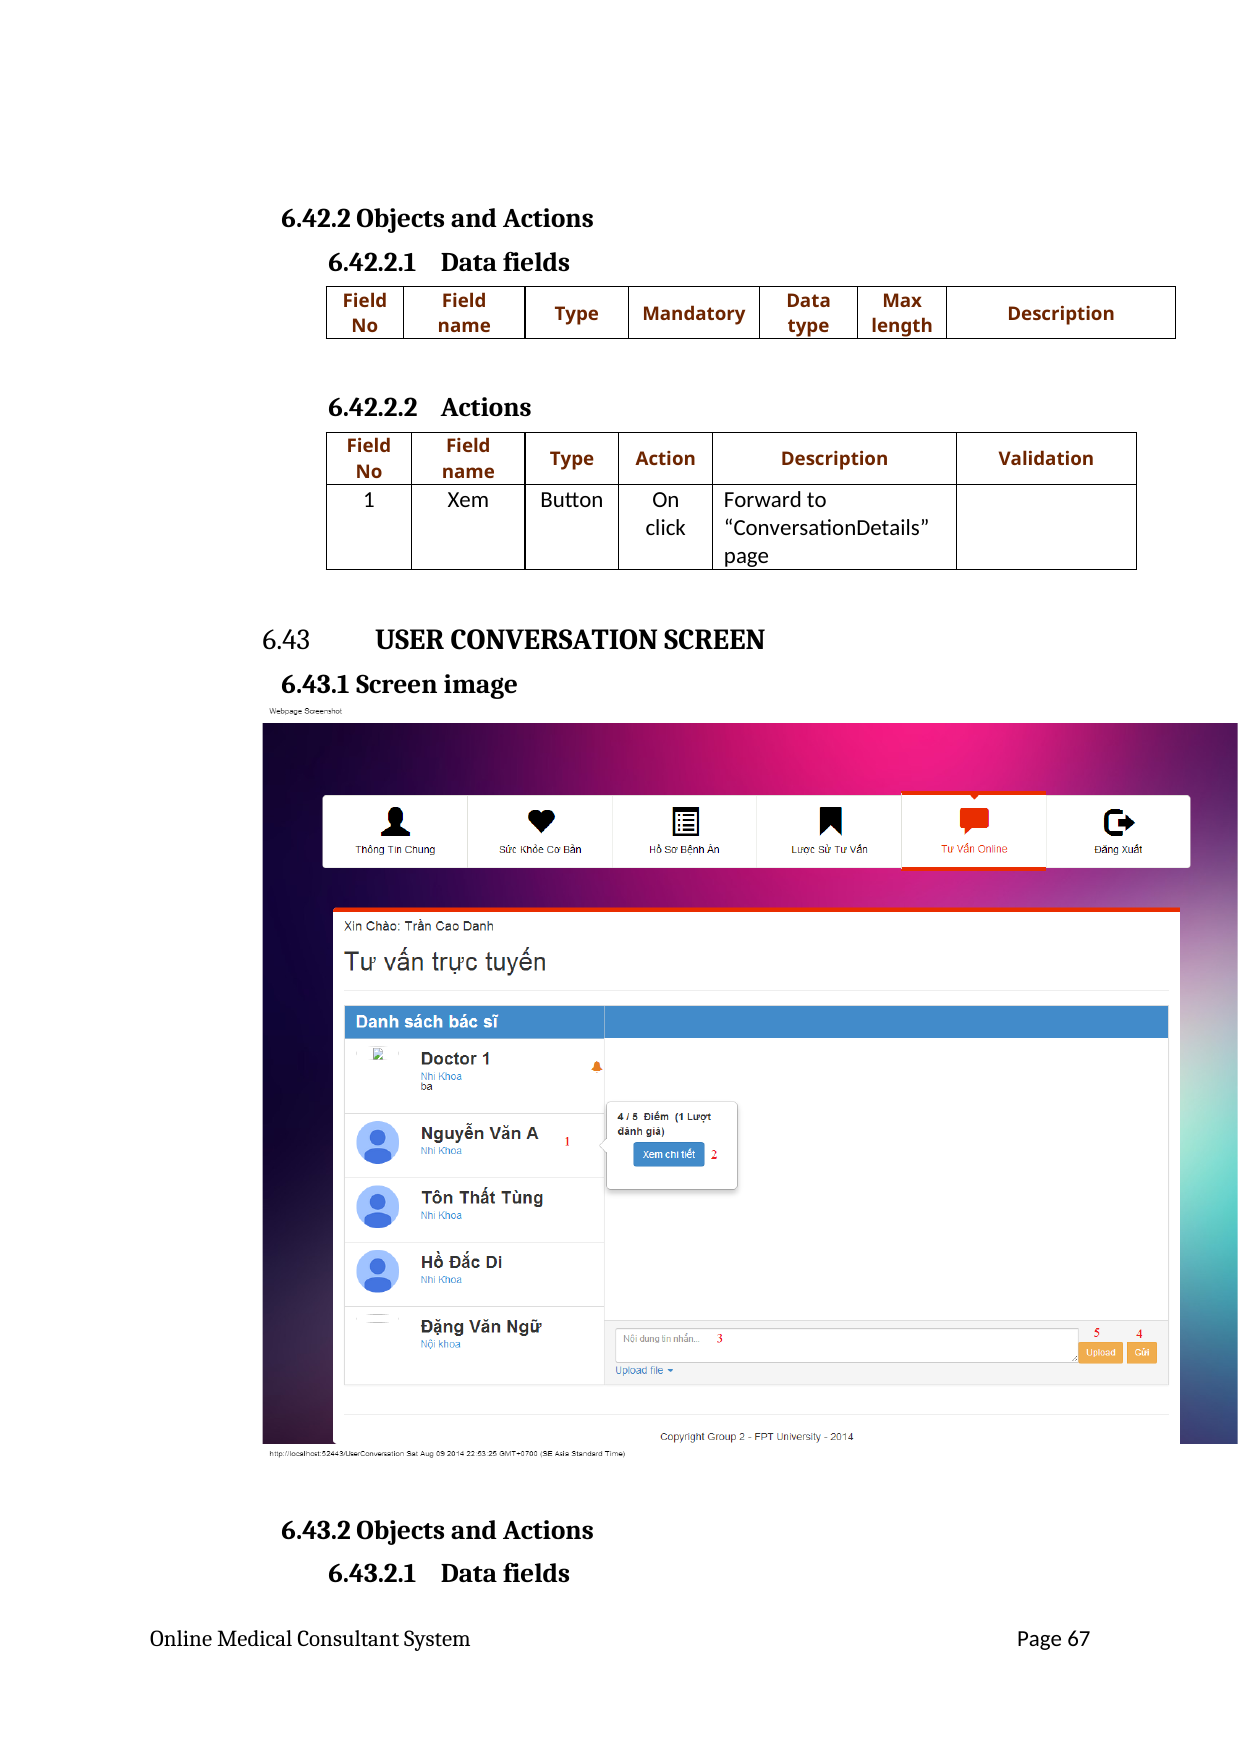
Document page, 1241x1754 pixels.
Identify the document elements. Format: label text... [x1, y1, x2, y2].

subtitle Actions [328, 392, 1090, 423]
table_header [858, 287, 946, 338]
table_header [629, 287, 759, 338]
subtitle Data fields [328, 247, 1090, 278]
subtitle Data fields [328, 1558, 1090, 1589]
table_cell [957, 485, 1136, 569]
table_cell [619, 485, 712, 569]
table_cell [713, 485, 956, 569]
subtitle Objects and Actions [281, 1515, 1090, 1546]
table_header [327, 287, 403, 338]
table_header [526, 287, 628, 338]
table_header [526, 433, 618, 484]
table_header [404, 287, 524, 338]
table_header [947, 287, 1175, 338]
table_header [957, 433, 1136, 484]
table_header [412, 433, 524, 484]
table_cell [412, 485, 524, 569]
picture [262, 708, 1238, 1458]
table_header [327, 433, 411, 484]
subtitle USER CONVERSATION SCREEN [262, 623, 1090, 657]
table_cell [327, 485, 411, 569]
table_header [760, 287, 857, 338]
subtitle Objects and Actions [281, 203, 1090, 234]
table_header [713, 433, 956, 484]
subtitle Screen image [281, 669, 1090, 700]
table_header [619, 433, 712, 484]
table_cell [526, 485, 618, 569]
